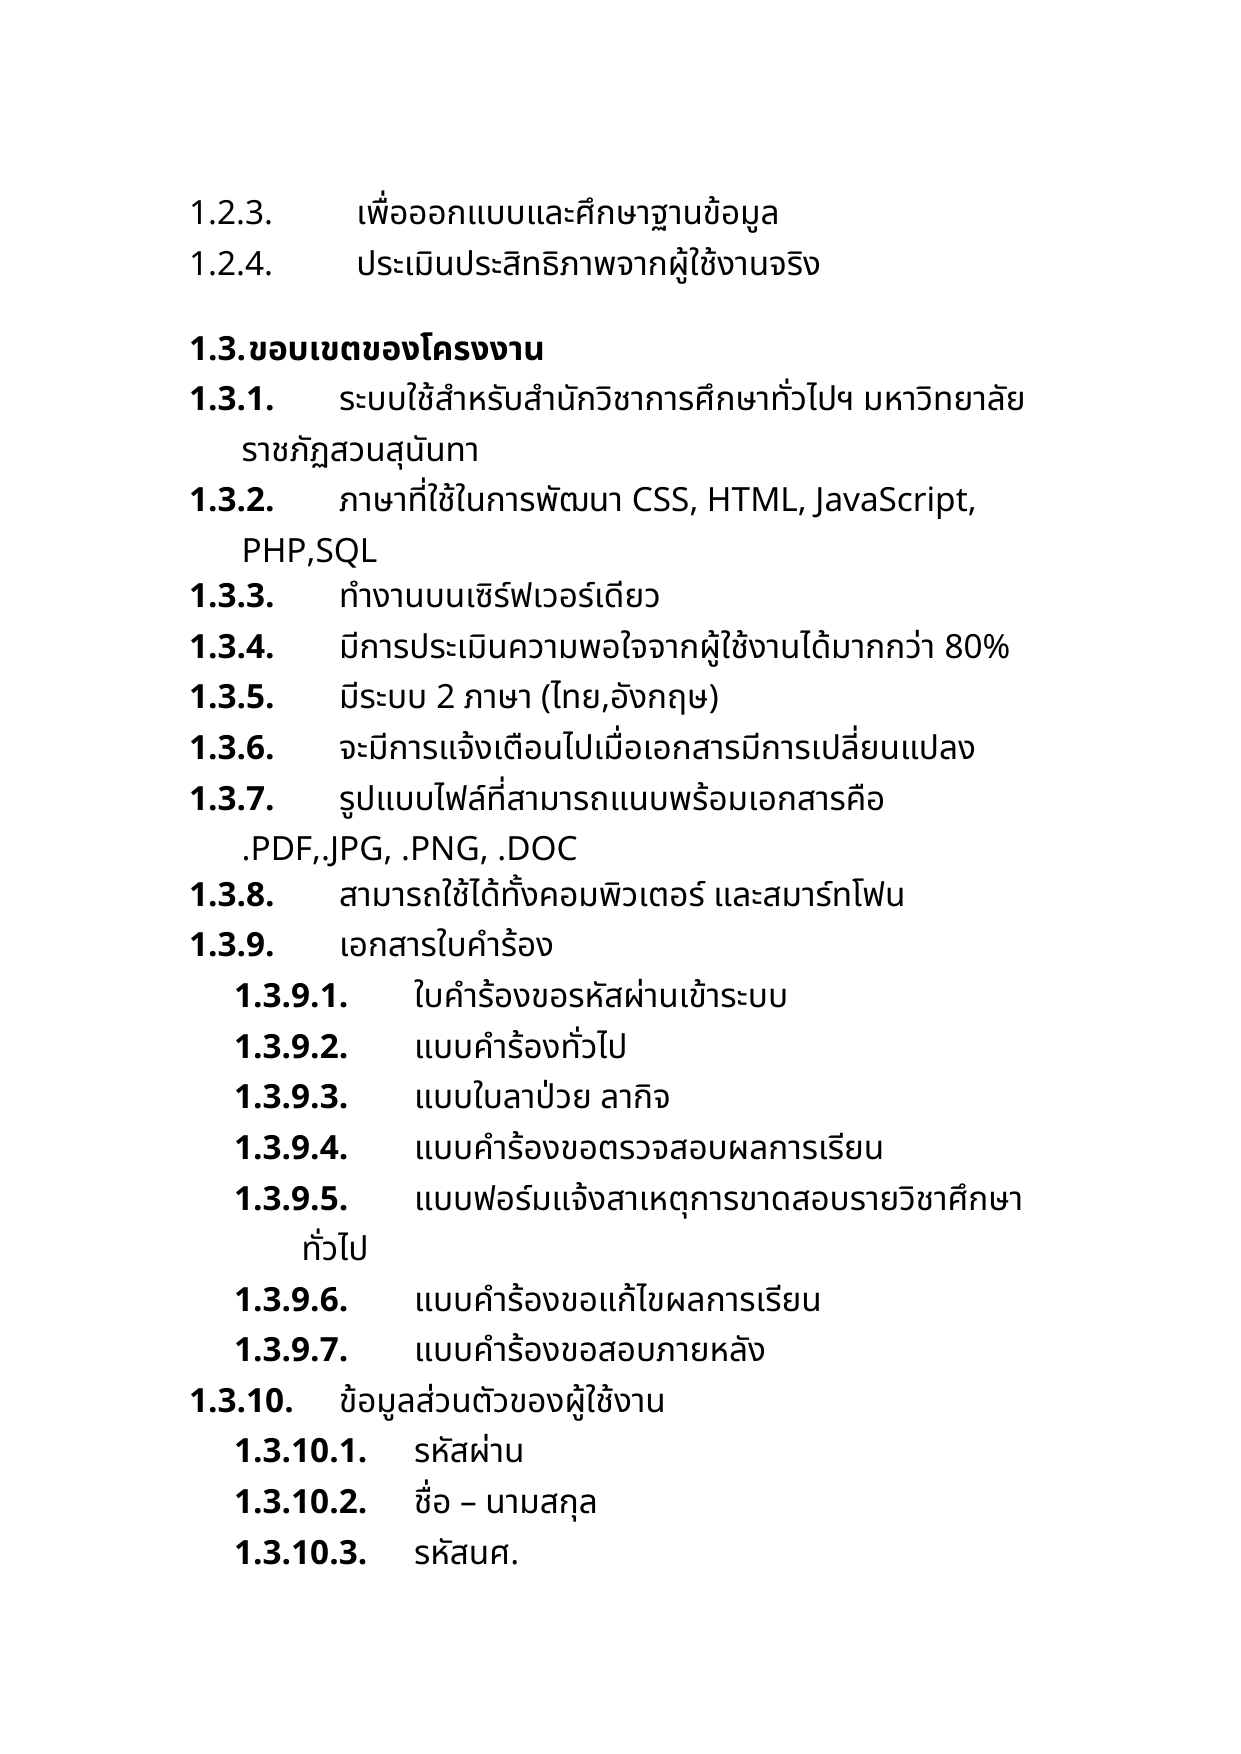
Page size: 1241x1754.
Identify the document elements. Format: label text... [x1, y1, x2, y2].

list ประเมินประสิทธิภาพจากผู้ใช้งานจริง [189, 239, 1063, 290]
list แบบฟอร์มแจ้งสาเหตุการขาดสอบรายวิชาศึกษาทั่วไป [234, 1174, 1090, 1275]
list รหัสนศ. [234, 1528, 1063, 1579]
list เพื่อออกแบบและศึกษาฐานข้อมูล [189, 189, 1063, 239]
list ทำงานบนเซิร์ฟเวอร์เดียว [189, 572, 1063, 623]
list จะมีการแจ้งเตือนไปเมื่อเอกสารมีการเปลี่ยนแปลง [189, 724, 1063, 774]
list สามารถใช้ได้ทั้งคอมพิวเตอร์ และสมาร์ทโฟน [189, 871, 1063, 921]
list ระบบใช้สำหรับสำนักวิชาการศึกษาทั่วไปฯ มหาวิทยาลัยราชภัฏสวนสุนันทา [189, 375, 1063, 476]
list มีการประเมินความพอใจจากผู้ใช้งานได้มากกว่า 80% [189, 623, 1063, 673]
list แบบคำร้องขอสอบภายหลัง [234, 1326, 1090, 1377]
list ขอบเขตของโครงงาน [189, 324, 1063, 375]
list ชื่อ – นามสกุล [234, 1478, 1063, 1528]
list รหัสผ่าน [234, 1427, 1063, 1478]
list มีระบบ 2 ภาษา (ไทย,อังกฤษ) [189, 673, 1063, 724]
list เอกสารใบคำร้อง [189, 921, 1063, 972]
list แบบใบลาป่วย ลากิจ [234, 1073, 1090, 1124]
list แบบคำร้องขอตรวจสอบผลการเรียน [234, 1124, 1090, 1174]
list ข้อมูลส่วนตัวของผู้ใช้งาน [189, 1377, 1063, 1427]
list รูปแบบไฟล์ที่สามารถแนบพร้อมเอกสารคือ .PDF,.JPG, .PNG, .DOC [189, 774, 1063, 871]
list แบบคำร้องทั่วไป [234, 1022, 1090, 1073]
list แบบคำร้องขอแก้ไขผลการเรียน [234, 1275, 1090, 1326]
list ภาษาที่ใช้ในการพัฒนา CSS, HTML, JavaScript, PHP,SQL [189, 476, 1063, 572]
list ใบคำร้องขอรหัสผ่านเข้าระบบ [234, 972, 1090, 1022]
